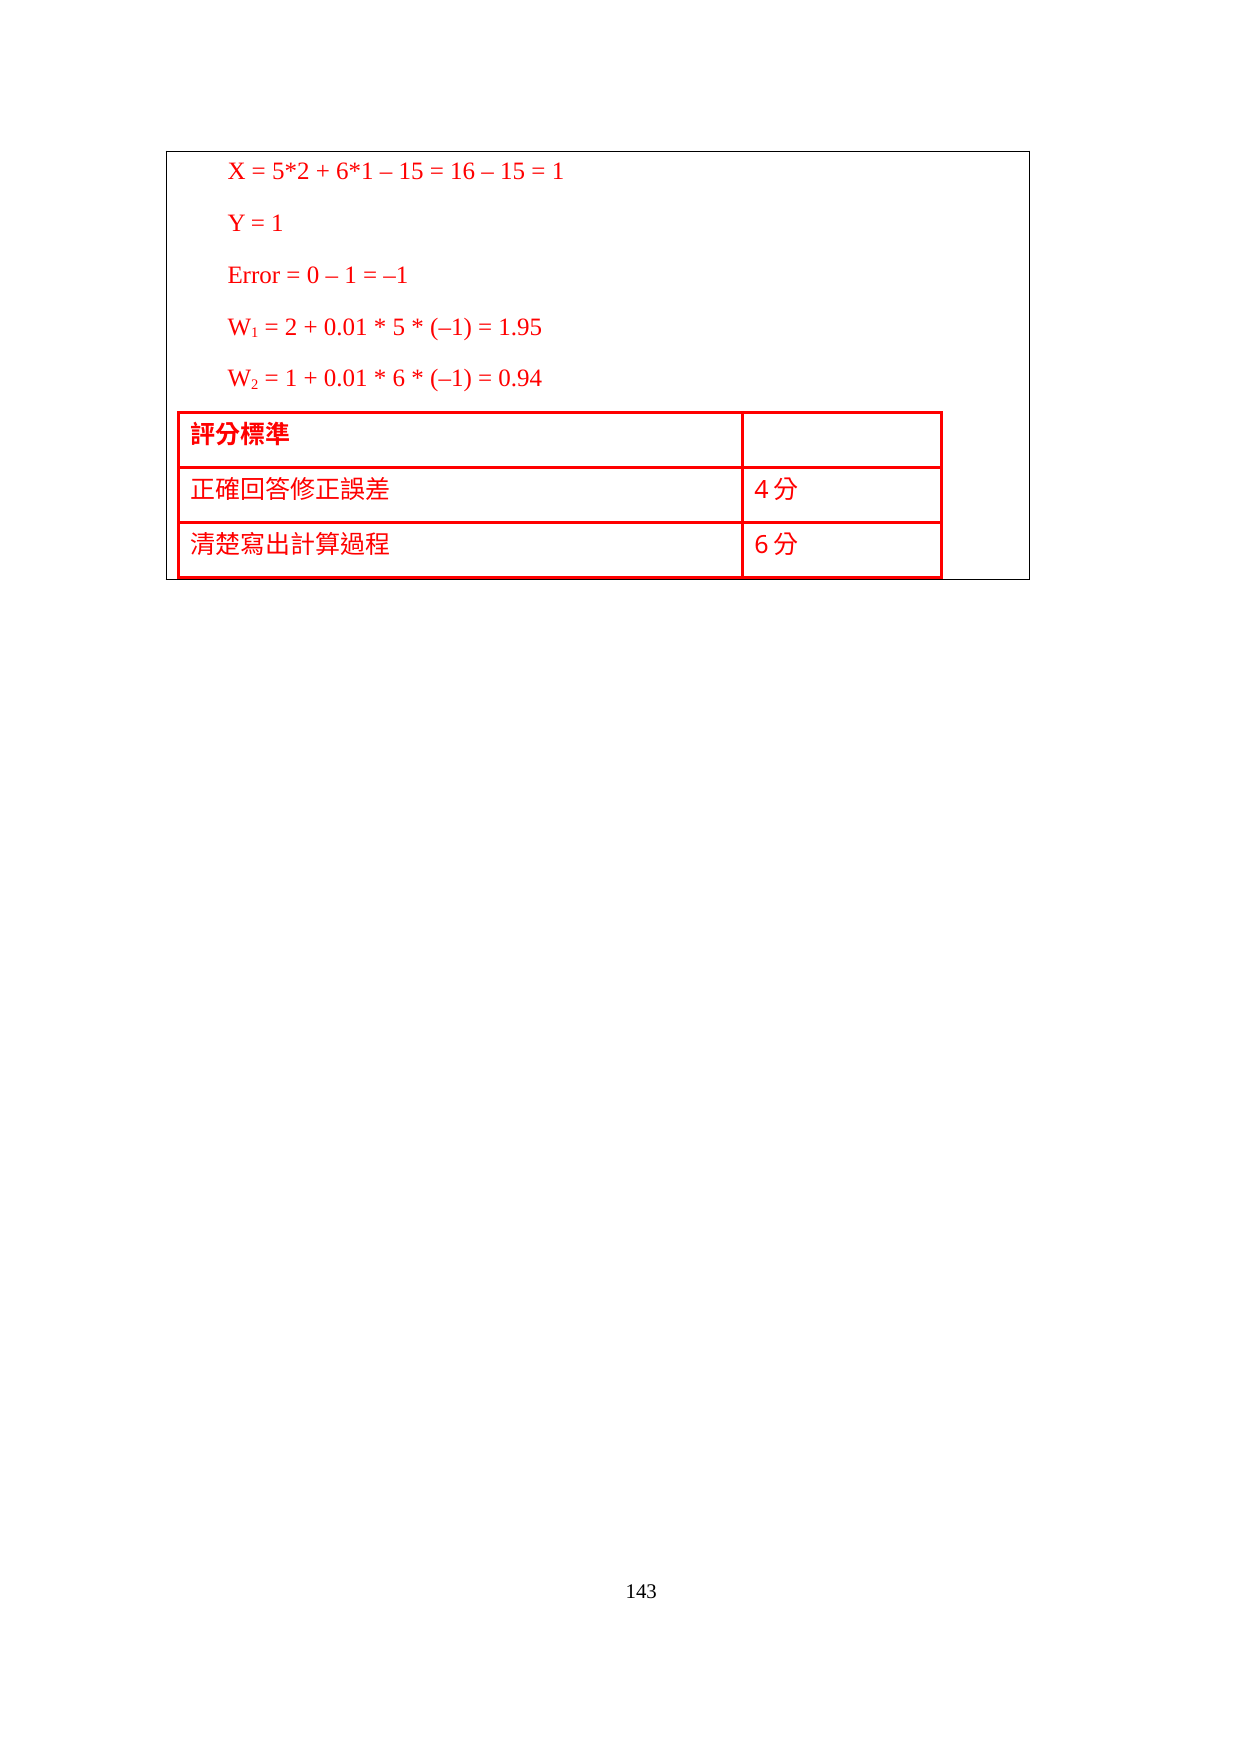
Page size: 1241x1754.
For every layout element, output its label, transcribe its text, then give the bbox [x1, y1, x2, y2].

table_header X = 5*2 + 6*1 – 15 = 16 – 15 = 1 Y = 1 Error = 0 – 1 = –1 W1 = 2 + 0.01 * 5 * (–1) = 1.95 W2 = 1 + 0.01 * 6 * (–1) = 0.94 [167, 152, 1029, 579]
